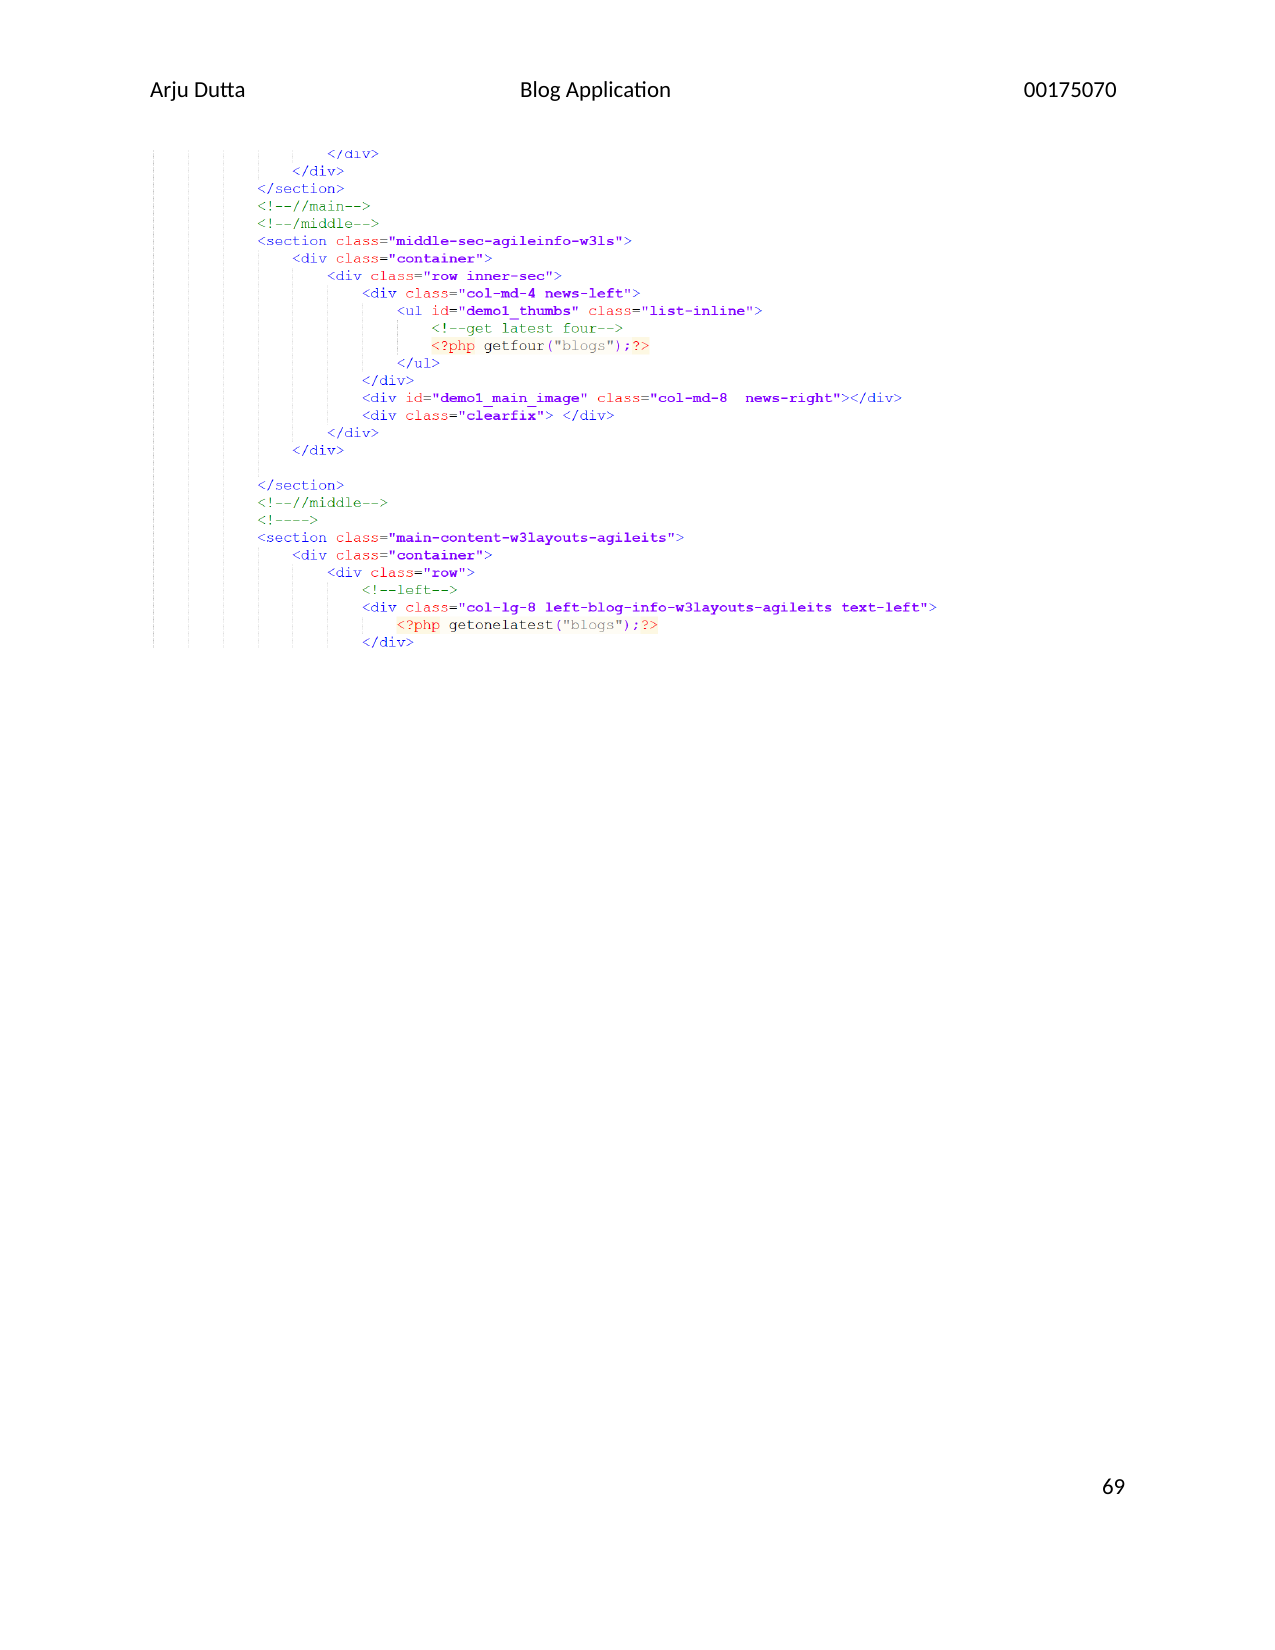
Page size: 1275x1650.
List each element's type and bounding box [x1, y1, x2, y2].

picture [150, 150, 1125, 648]
